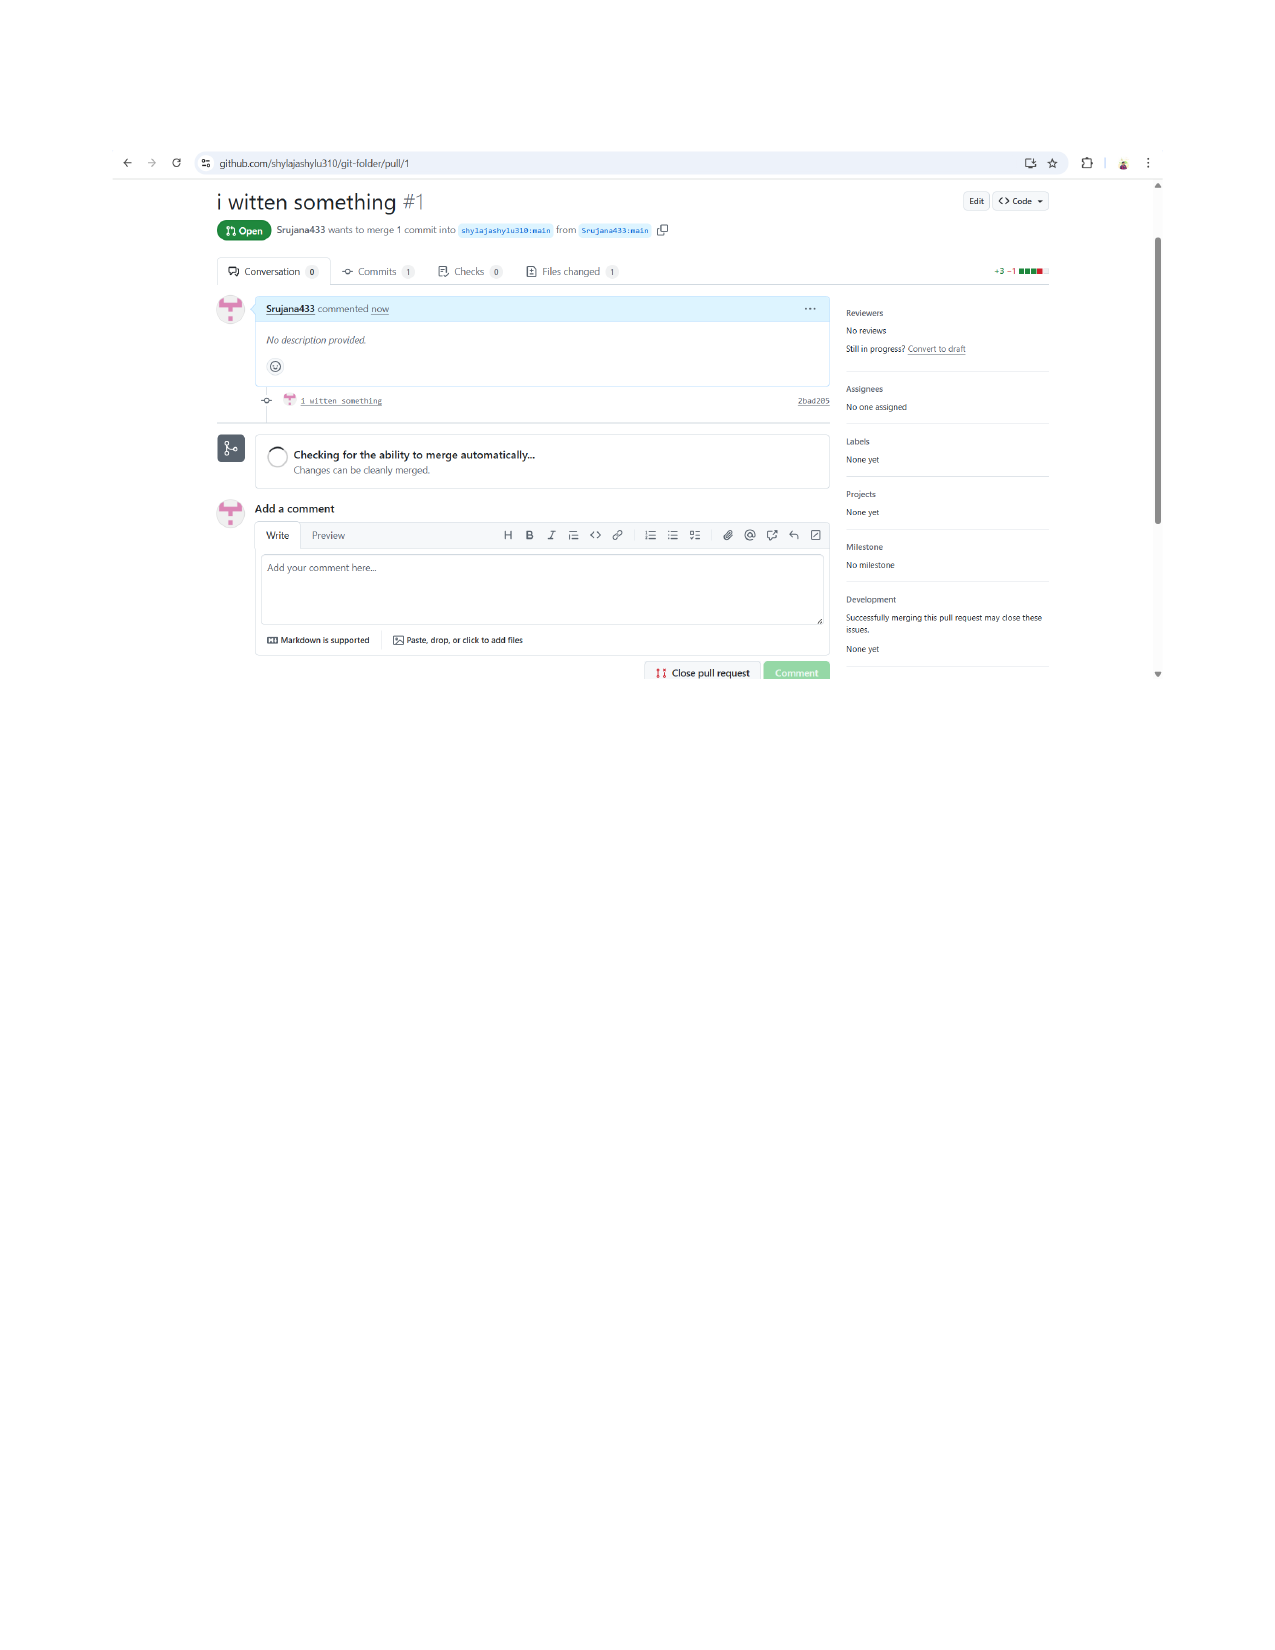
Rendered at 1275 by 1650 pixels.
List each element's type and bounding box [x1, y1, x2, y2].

picture [112, 150, 1163, 679]
